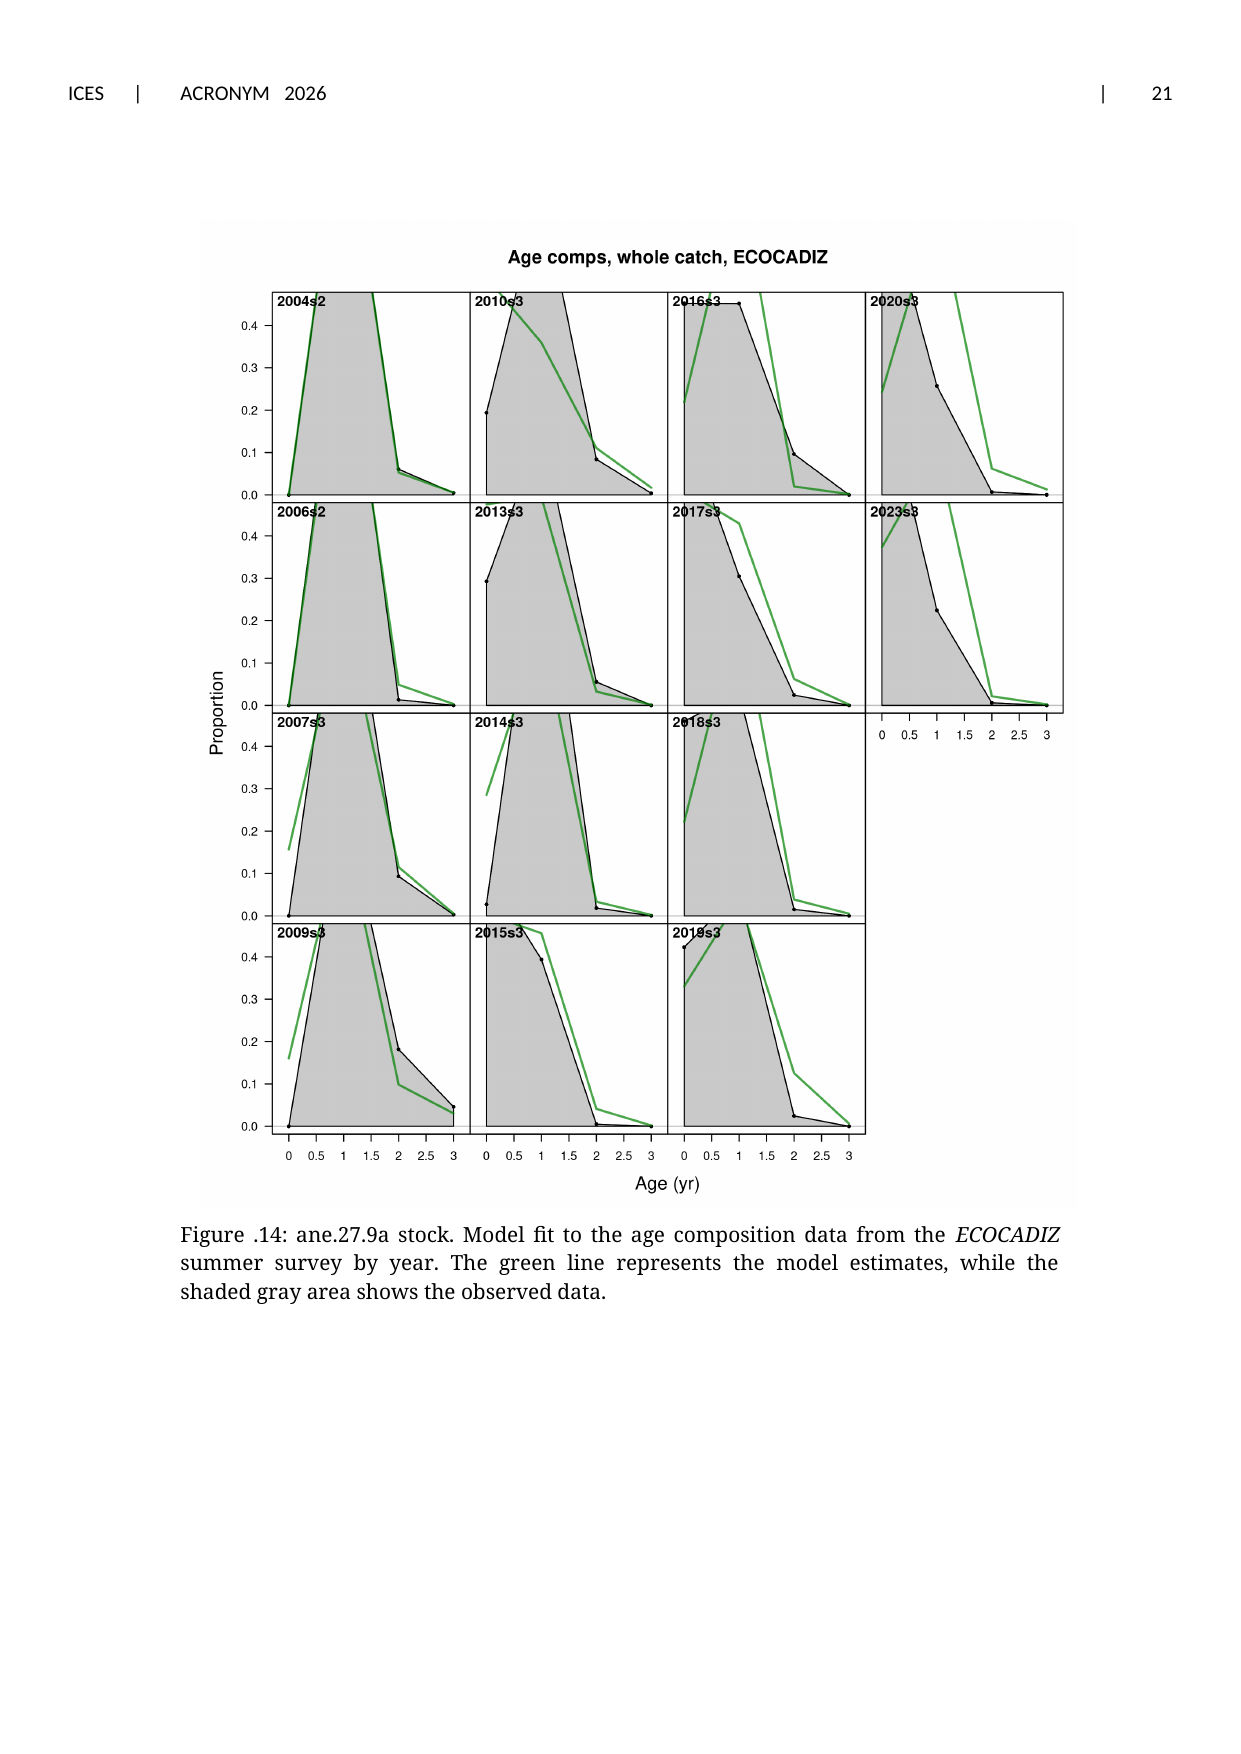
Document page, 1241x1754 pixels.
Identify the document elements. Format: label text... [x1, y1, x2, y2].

text Figure .: ane.27.9a stock. Model fit to the age composition data from the ECOCADIZ summer survey by year. The green line represents the model estimates, while the shaded gray area shows the observed data. [180, 1220, 1060, 1305]
picture [198, 218, 1079, 1208]
